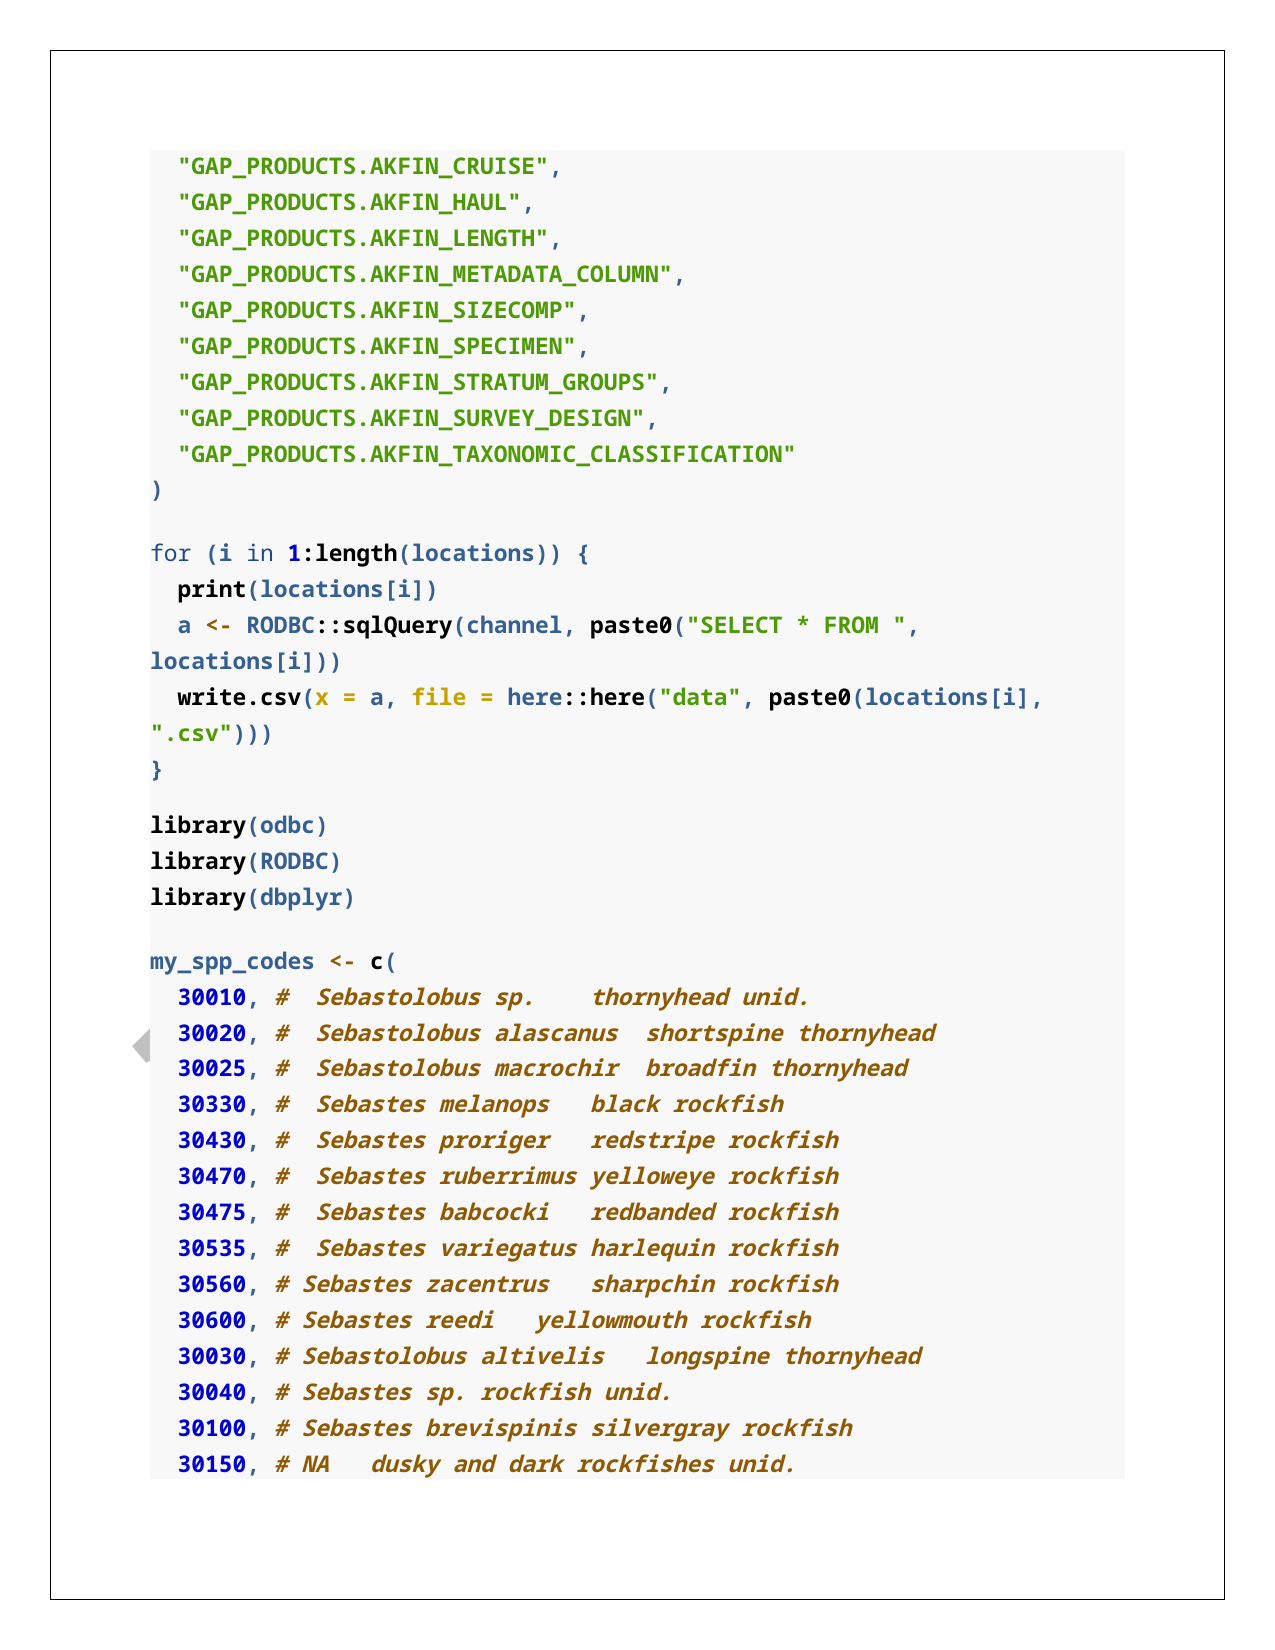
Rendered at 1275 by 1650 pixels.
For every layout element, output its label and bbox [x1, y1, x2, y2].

text [150, 150, 1125, 784]
text [150, 809, 1125, 1479]
